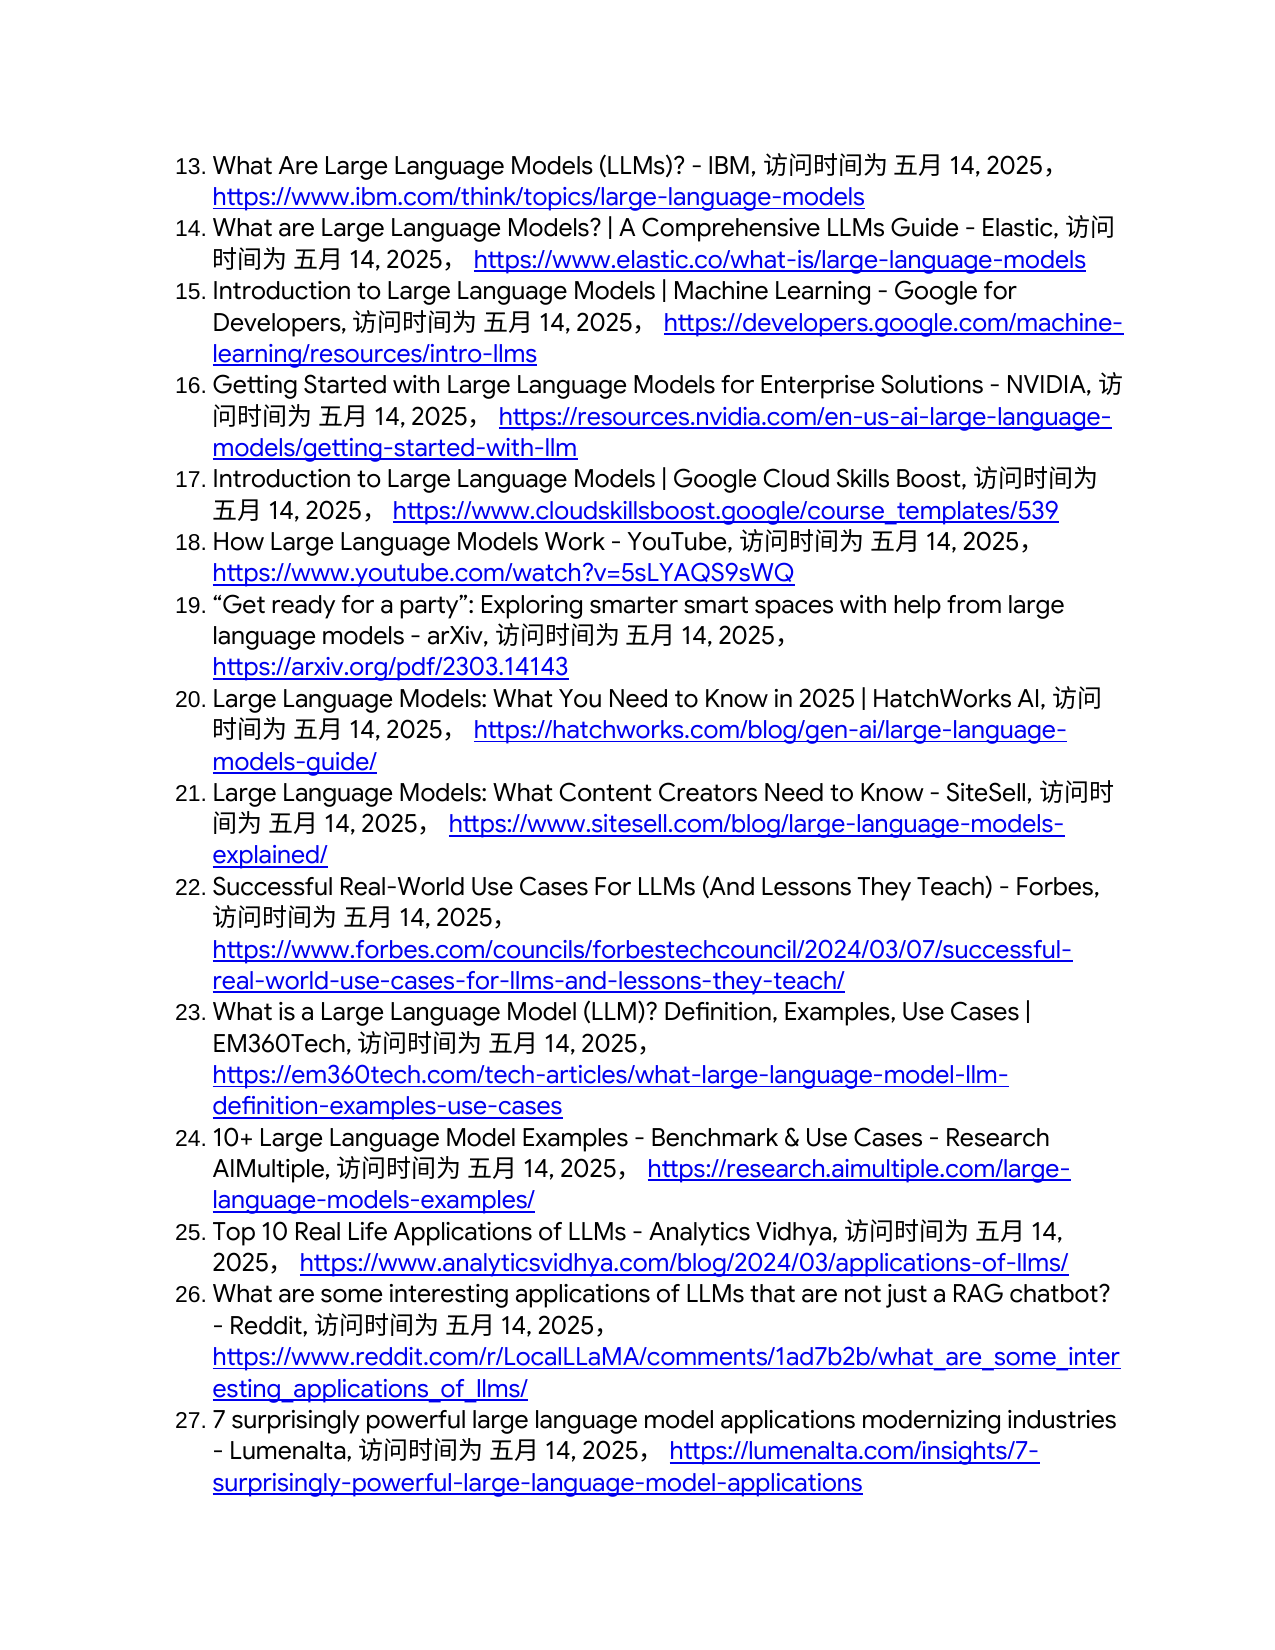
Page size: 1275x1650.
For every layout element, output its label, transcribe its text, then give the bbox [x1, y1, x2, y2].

list Top 10 Real Life Applications of LLMs - Analytics Vidhya, 访问时间为 五月 14, 2025， https://www.analyticsvidhya.com/blog/2024/03/applications-of-llms/ [175, 1216, 1125, 1279]
list 10+ Large Language Model Examples - Benchmark & Use Cases - Research AIMultiple, 访问时间为 五月 14, 2025， https://research.aimultiple.com/large-language-models-examples/ [175, 1122, 1125, 1216]
list Getting Started with Large Language Models for Enterprise Solutions - NVIDIA, 访问时间为 五月 14, 2025， https://resources.nvidia.com/en-us-ai-large-language-models/getting-started-with-llm [175, 369, 1125, 463]
list “Get ready for a party”: Exploring smarter smart spaces with help from large language models - arXiv, 访问时间为 五月 14, 2025， https://arxiv.org/pdf/2303.14143 [175, 589, 1125, 683]
list What is a Large Language Model (LLM)? Definition, Examples, Use Cases | EM360Tech, 访问时间为 五月 14, 2025， https://em360tech.com/tech-articles/what-large-language-model-llm-definition-examples-use-cases [175, 997, 1125, 1122]
list Large Language Models: What You Need to Know in 2025 | HatchWorks AI, 访问时间为 五月 14, 2025， https://hatchworks.com/blog/gen-ai/large-language-models-guide/ [175, 683, 1125, 777]
list How Large Language Models Work - YouTube, 访问时间为 五月 14, 2025， https://www.youtube.com/watch?v=5sLYAQS9sWQ [175, 526, 1125, 589]
list Successful Real-World Use Cases For LLMs (And Lessons They Teach) - Forbes, 访问时间为 五月 14, 2025， https://www.forbes.com/councils/forbestechcouncil/2024/03/07/successful-real-world-use-cases-for-llms-and-lessons-they-teach/ [175, 871, 1125, 997]
list What are some interesting applications of LLMs that are not just a RAG chatbot? - Reddit, 访问时间为 五月 14, 2025， https://www.reddit.com/r/LocalLLaMA/comments/1ad7b2b/what_are_some_interesting_applications_of_llms/ [175, 1279, 1125, 1404]
list Introduction to Large Language Models | Machine Learning - Google for Developers, 访问时间为 五月 14, 2025， https://developers.google.com/machine-learning/resources/intro-llms [175, 275, 1125, 369]
list 7 surprisingly powerful large language model applications modernizing industries - Lumenalta, 访问时间为 五月 14, 2025， https://lumenalta.com/insights/7-surprisingly-powerful-large-language-model-applications [175, 1404, 1125, 1498]
list What Are Large Language Models (LLMs)? - IBM, 访问时间为 五月 14, 2025， https://www.ibm.com/think/topics/large-language-models [175, 150, 1125, 213]
list What are Large Language Models? | A Comprehensive LLMs Guide - Elastic, 访问时间为 五月 14, 2025， https://www.elastic.co/what-is/large-language-models [175, 213, 1125, 275]
list Introduction to Large Language Models | Google Cloud Skills Boost, 访问时间为 五月 14, 2025， https://www.cloudskillsboost.google/course_templates/539 [175, 463, 1125, 526]
list Large Language Models: What Content Creators Need to Know - SiteSell, 访问时间为 五月 14, 2025， https://www.sitesell.com/blog/large-language-models-explained/ [175, 777, 1125, 871]
